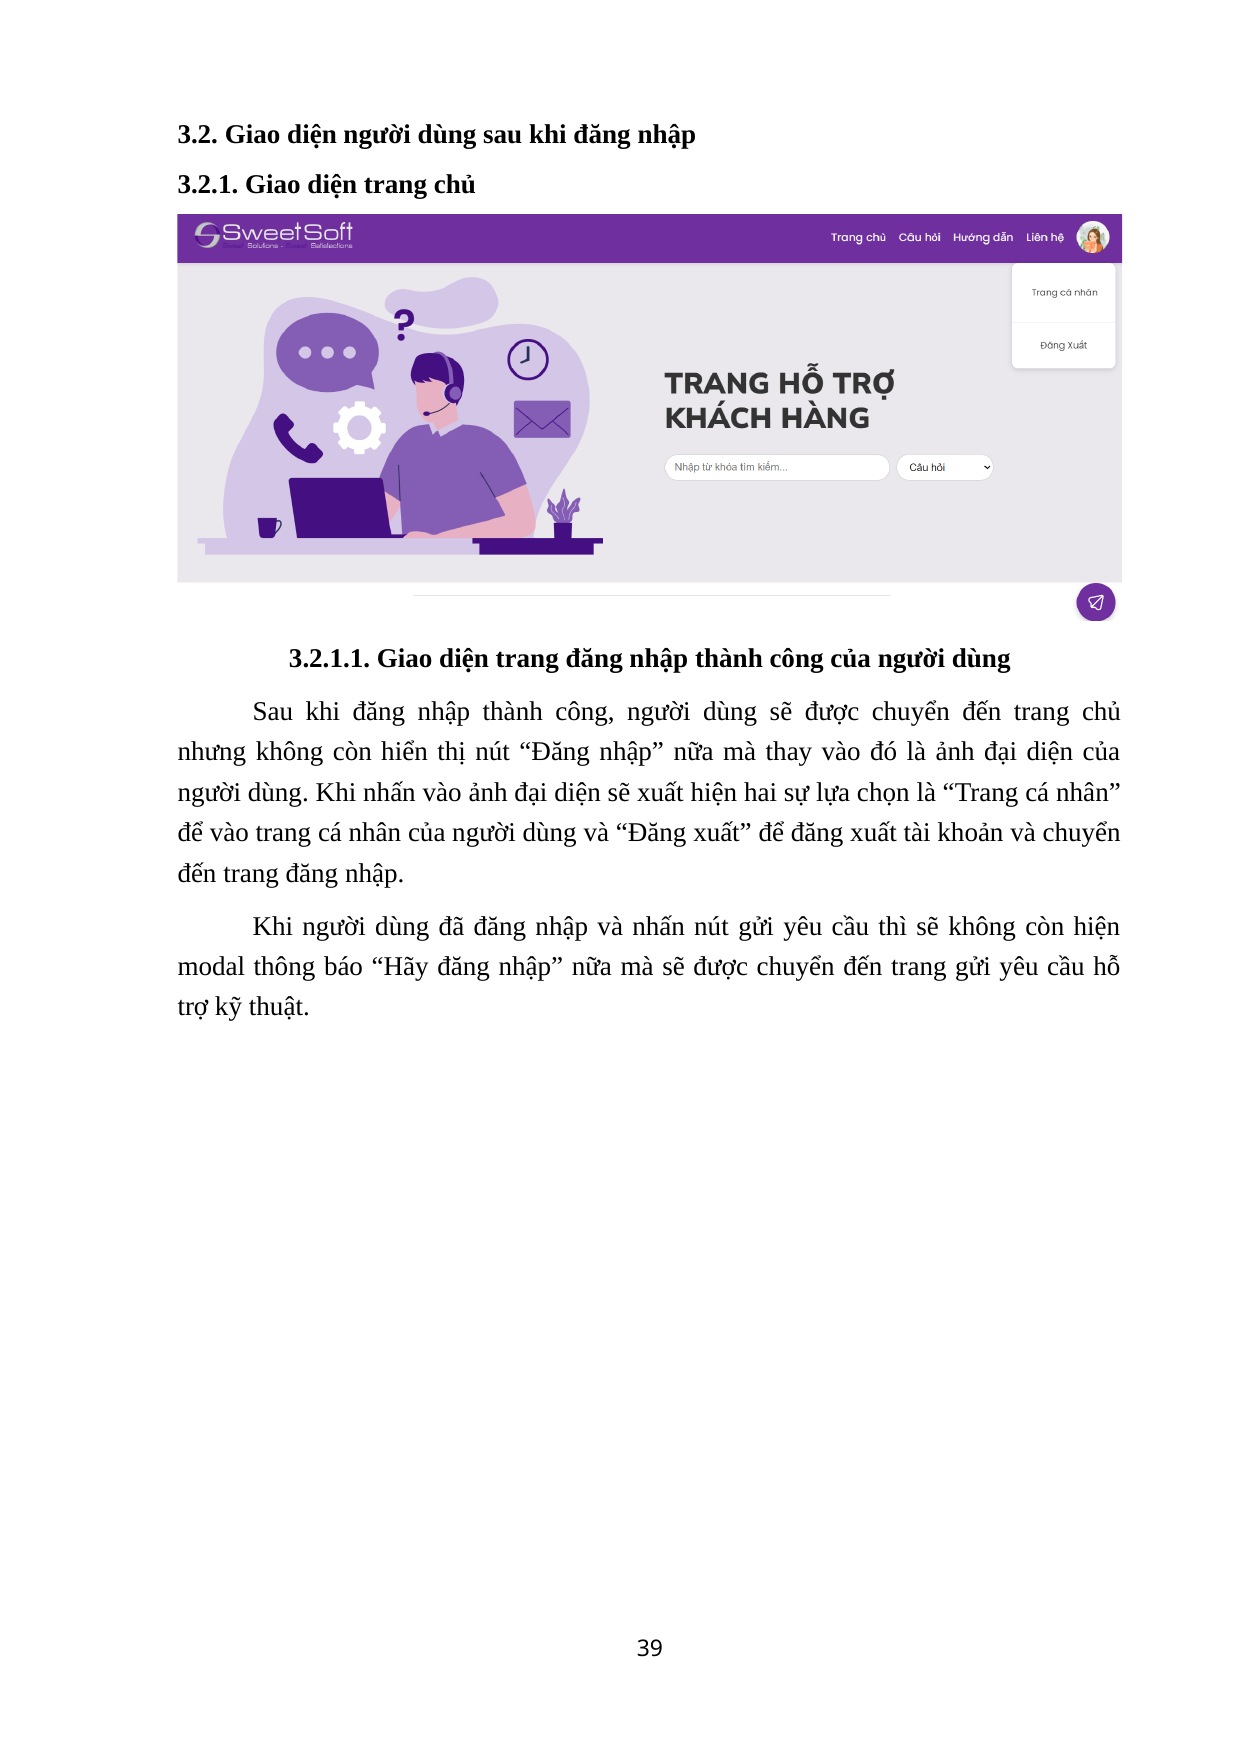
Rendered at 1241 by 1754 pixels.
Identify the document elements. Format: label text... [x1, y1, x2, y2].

subtitle 3.2.1. Giao diện trang chủ [177, 168, 1122, 199]
text 3.2.1.1. Giao diện trang đăng nhập thành công của người dùng [177, 642, 1122, 673]
picture [177, 214, 1123, 621]
text Khi người dùng đã đăng nhập và nhấn nút gửi yêu cầu thì sẽ không còn hiện modal thông báo “Hãy đăng nhập” nữa mà sẽ được chuyển đến trang gửi yêu cầu hỗ trợ kỹ thuật. [177, 909, 1122, 1022]
text Sau khi đăng nhập thành công, người dùng sẽ được chuyển đến trang chủ nhưng không còn hiển thị nút “Đăng nhập” nữa mà thay vào đó là ảnh đại diện của người dùng. Khi nhấn vào ảnh đại diện sẽ xuất hiện hai sự lựa chọn là “Trang cá nhân” để vào trang cá nhân của người dùng và “Đăng xuất” để đăng xuất tài khoản và chuyển đến trang đăng nhập. [177, 695, 1122, 888]
subtitle 3.2. Giao diện người dùng sau khi đăng nhập [177, 118, 1122, 149]
